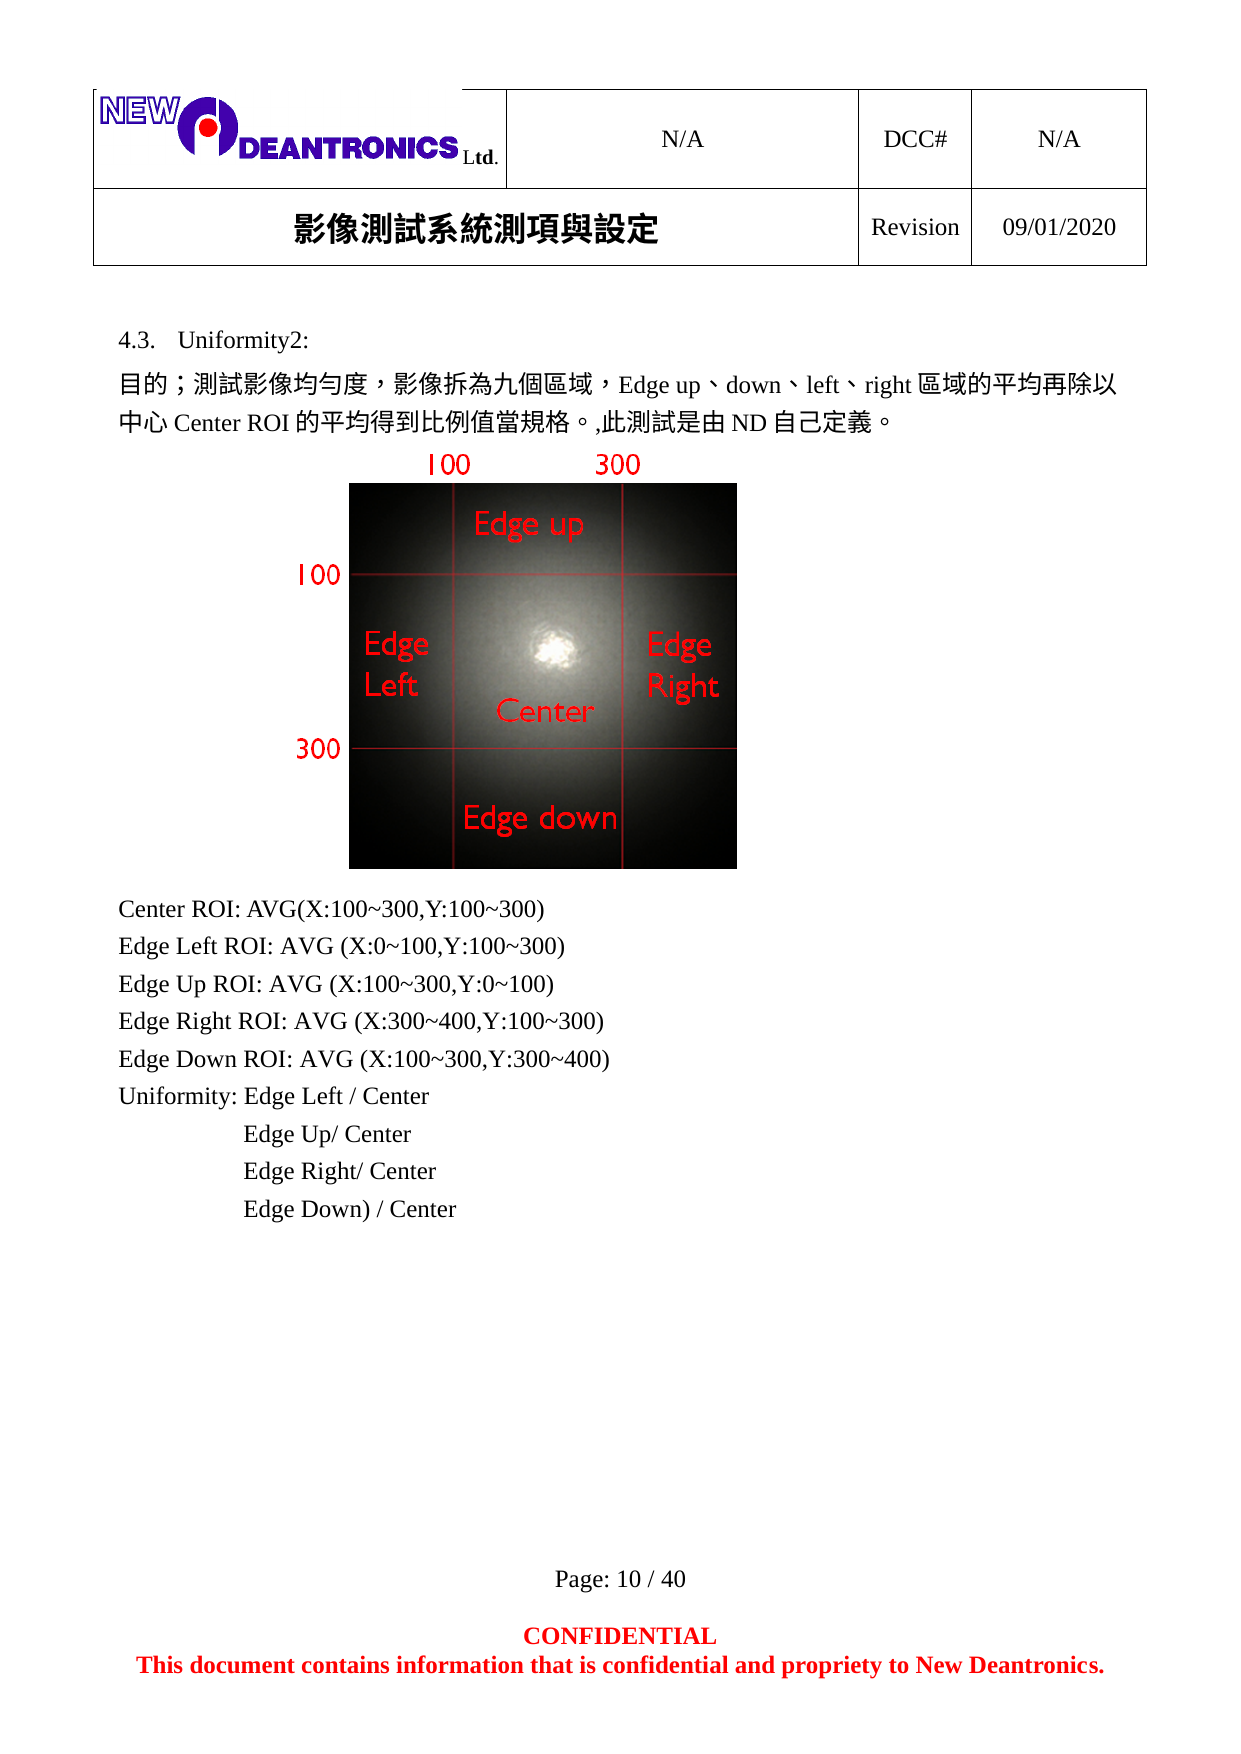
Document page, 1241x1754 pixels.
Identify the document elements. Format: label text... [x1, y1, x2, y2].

text Edge Right ROI: AVG (X:300~400,Y:100~300) [118, 1002, 1122, 1039]
picture [293, 446, 758, 883]
text Edge Right/ Center [118, 1152, 1122, 1189]
text 目的；測試影像均勻度，影像拆為九個區域，Edge up、down、left、right區域的平均再除以中心 Center ROI的平均得到比例值當規格。,此測試是由ND自己定義。 [118, 364, 1122, 439]
text Edge Down) / Center [118, 1189, 1122, 1227]
text Center ROI: AVG(X:100~300,Y:100~300) [118, 889, 1122, 927]
subtitle Uniformity2: [118, 321, 1122, 358]
text Uniformity: Edge Left / Center [118, 1077, 1122, 1114]
text Edge Up ROI: AVG (X:100~300,Y:0~100) [118, 964, 1122, 1002]
text Edge Down ROI: AVG (X:100~300,Y:300~400) [118, 1039, 1122, 1077]
text Edge Left ROI: AVG (X:0~100,Y:100~300) [118, 927, 1122, 964]
text Edge Up/ Center [118, 1114, 1122, 1152]
picture [96, 89, 463, 165]
